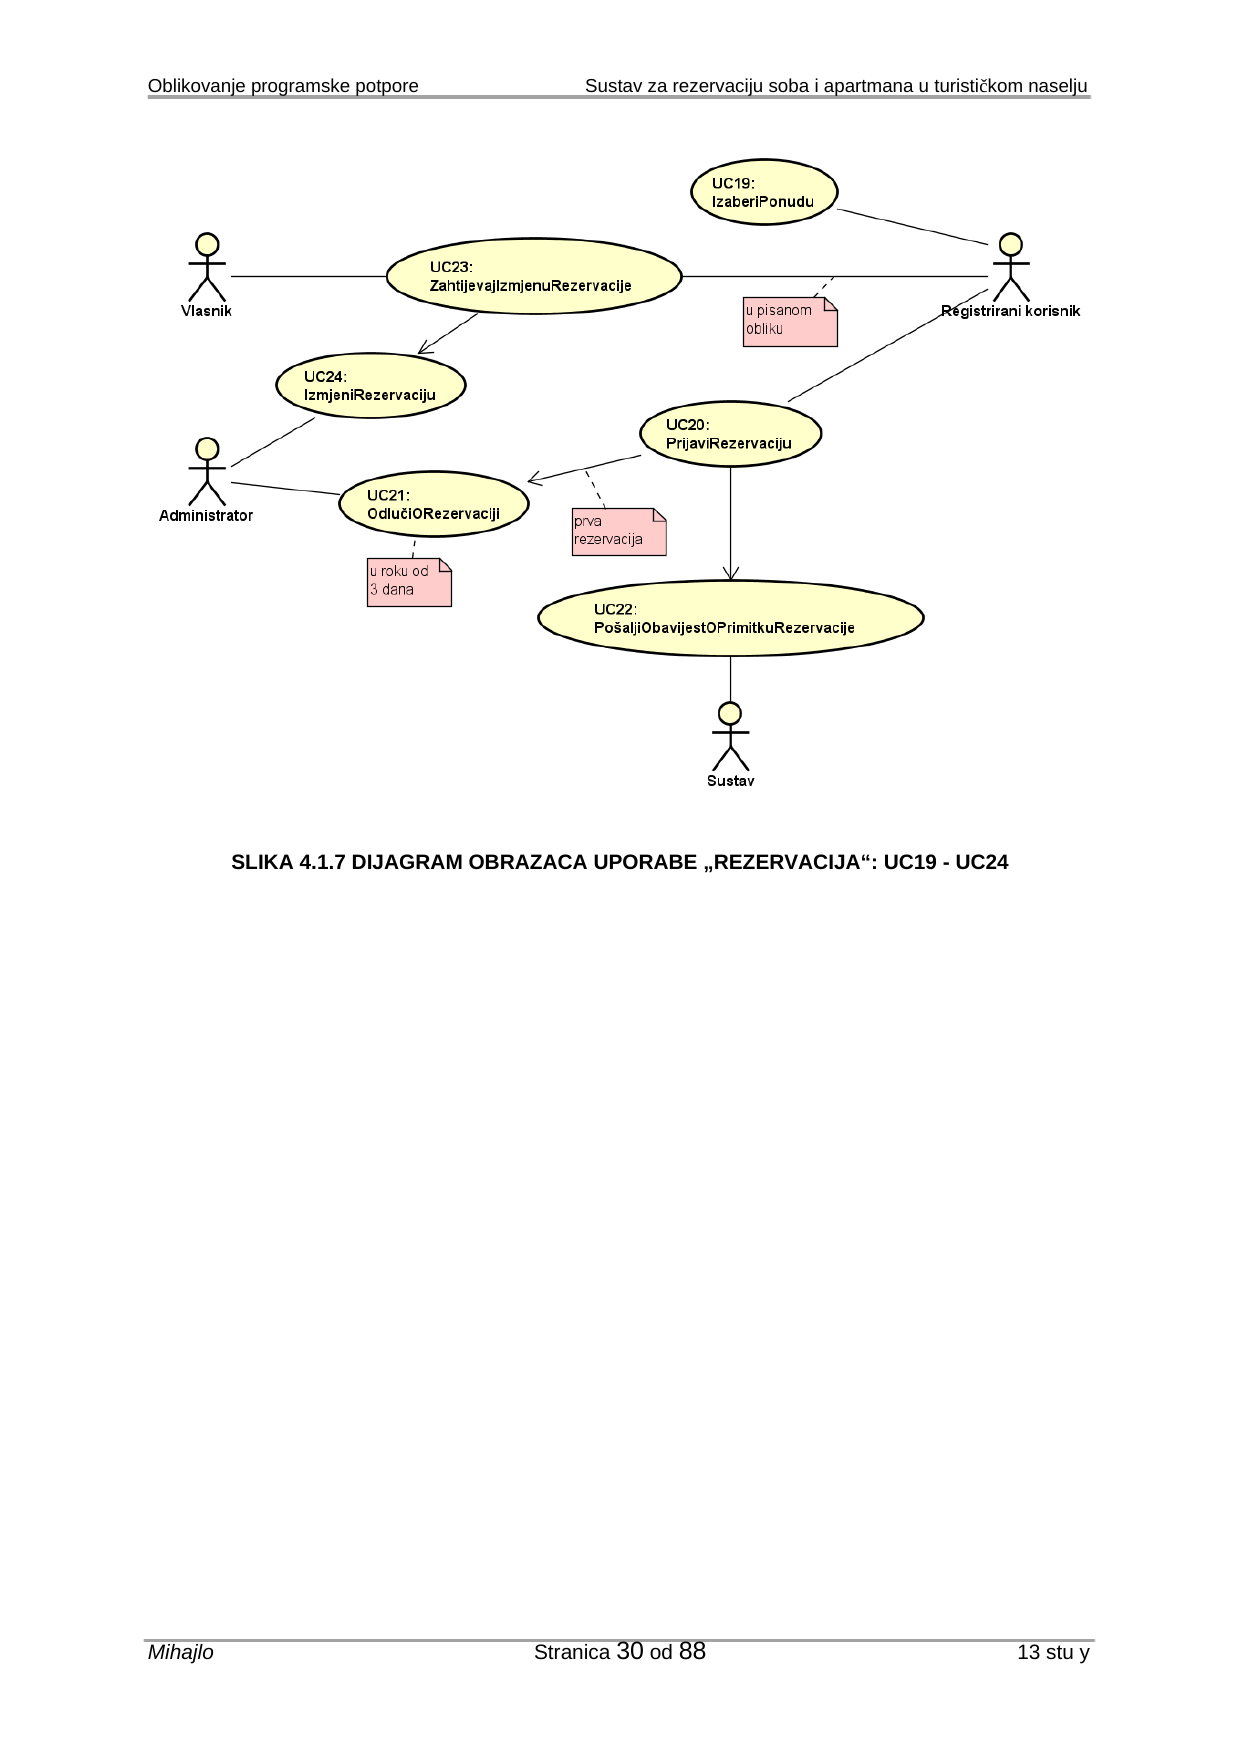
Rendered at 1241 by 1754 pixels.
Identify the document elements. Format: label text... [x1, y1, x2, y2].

picture [147, 147, 1093, 823]
text Slika 4.1.7 Dijagram obrazaca uporabe „Rezervacija“: UC19 - UC24 [148, 849, 1093, 873]
picture [147, 95, 1092, 99]
